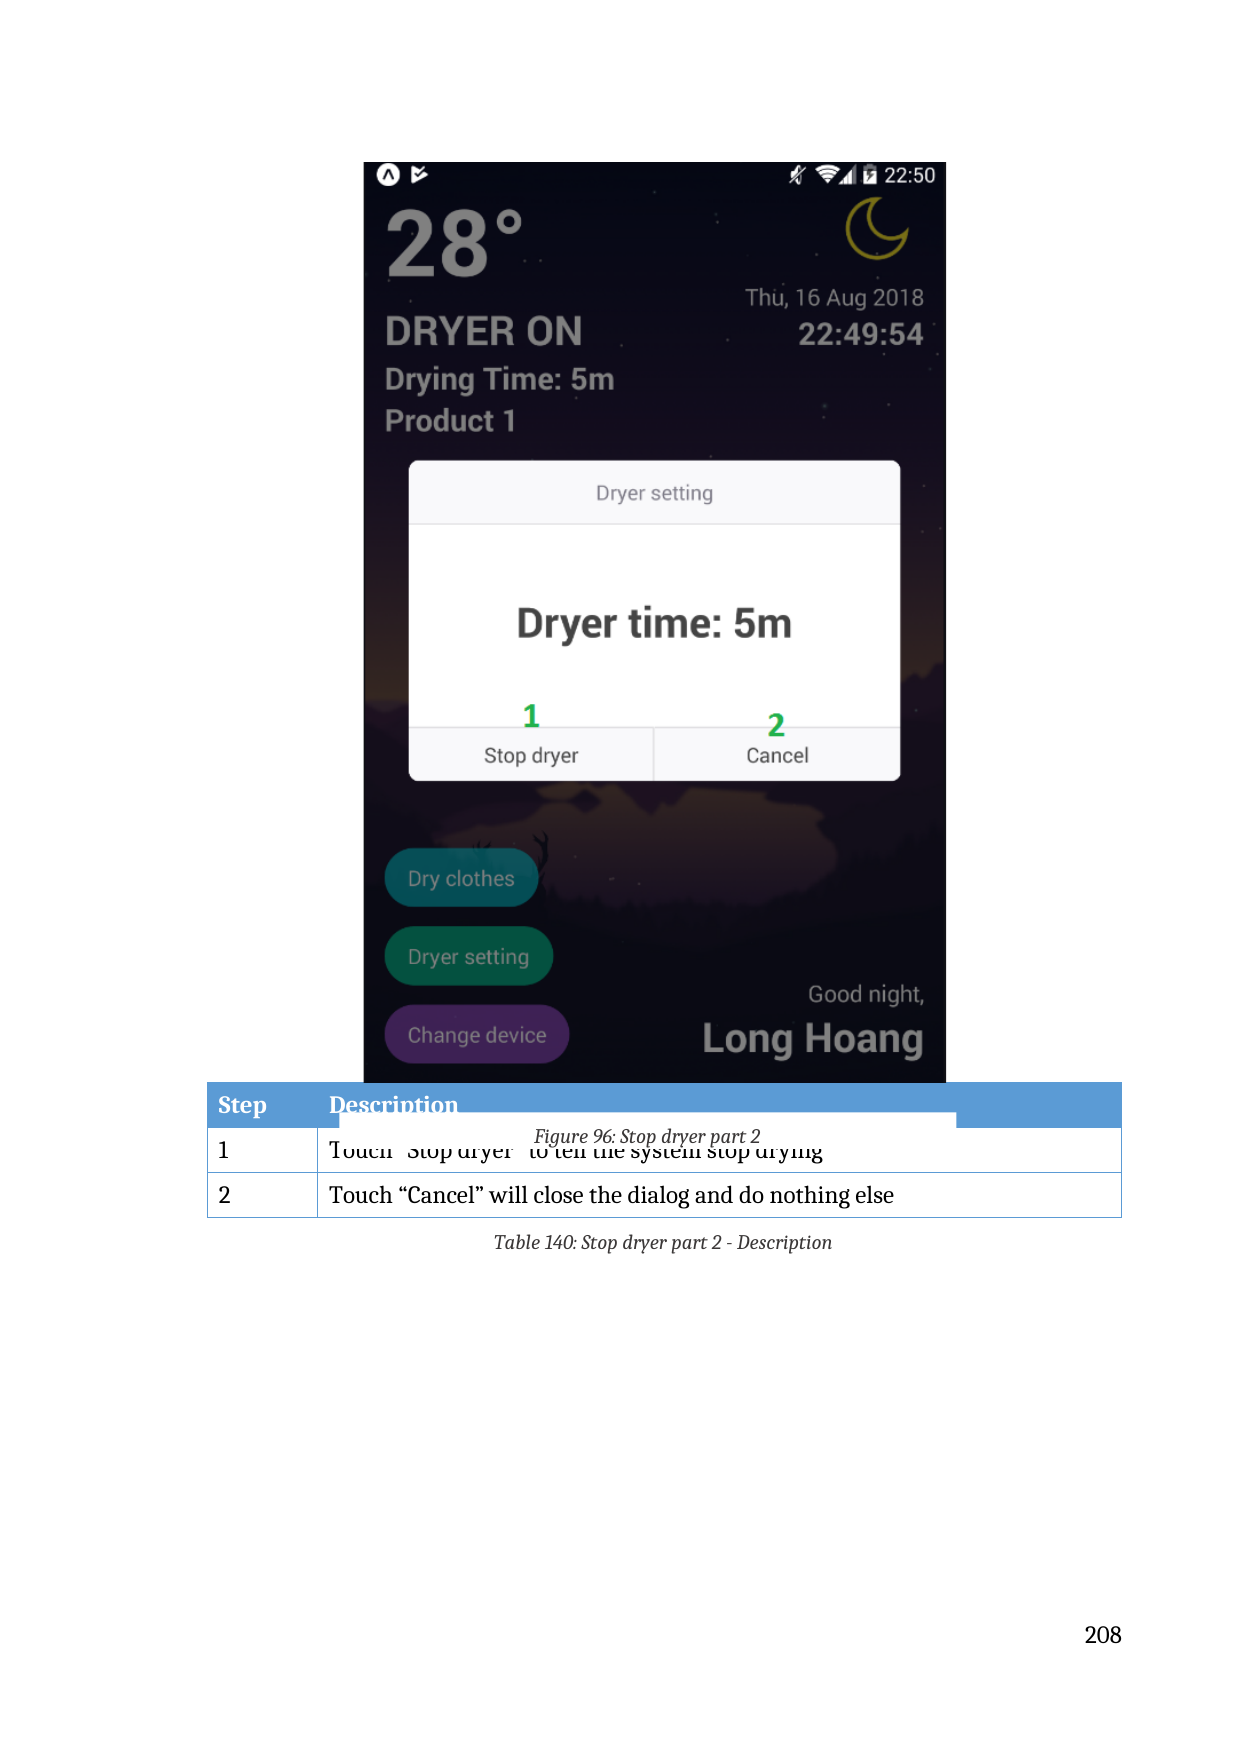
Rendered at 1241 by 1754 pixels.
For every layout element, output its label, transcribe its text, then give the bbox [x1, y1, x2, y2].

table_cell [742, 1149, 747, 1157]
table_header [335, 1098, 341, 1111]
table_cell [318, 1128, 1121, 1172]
text Table 140: Stop dryer part 2 - Description [207, 1231, 1122, 1255]
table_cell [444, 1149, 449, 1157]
picture [363, 162, 947, 1083]
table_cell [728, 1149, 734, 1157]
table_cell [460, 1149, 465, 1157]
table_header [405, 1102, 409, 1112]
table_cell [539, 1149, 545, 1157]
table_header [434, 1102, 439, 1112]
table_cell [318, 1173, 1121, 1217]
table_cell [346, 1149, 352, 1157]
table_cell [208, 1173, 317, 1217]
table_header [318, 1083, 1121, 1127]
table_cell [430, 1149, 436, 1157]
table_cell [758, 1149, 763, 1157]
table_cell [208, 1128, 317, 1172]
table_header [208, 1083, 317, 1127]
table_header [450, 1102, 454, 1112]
